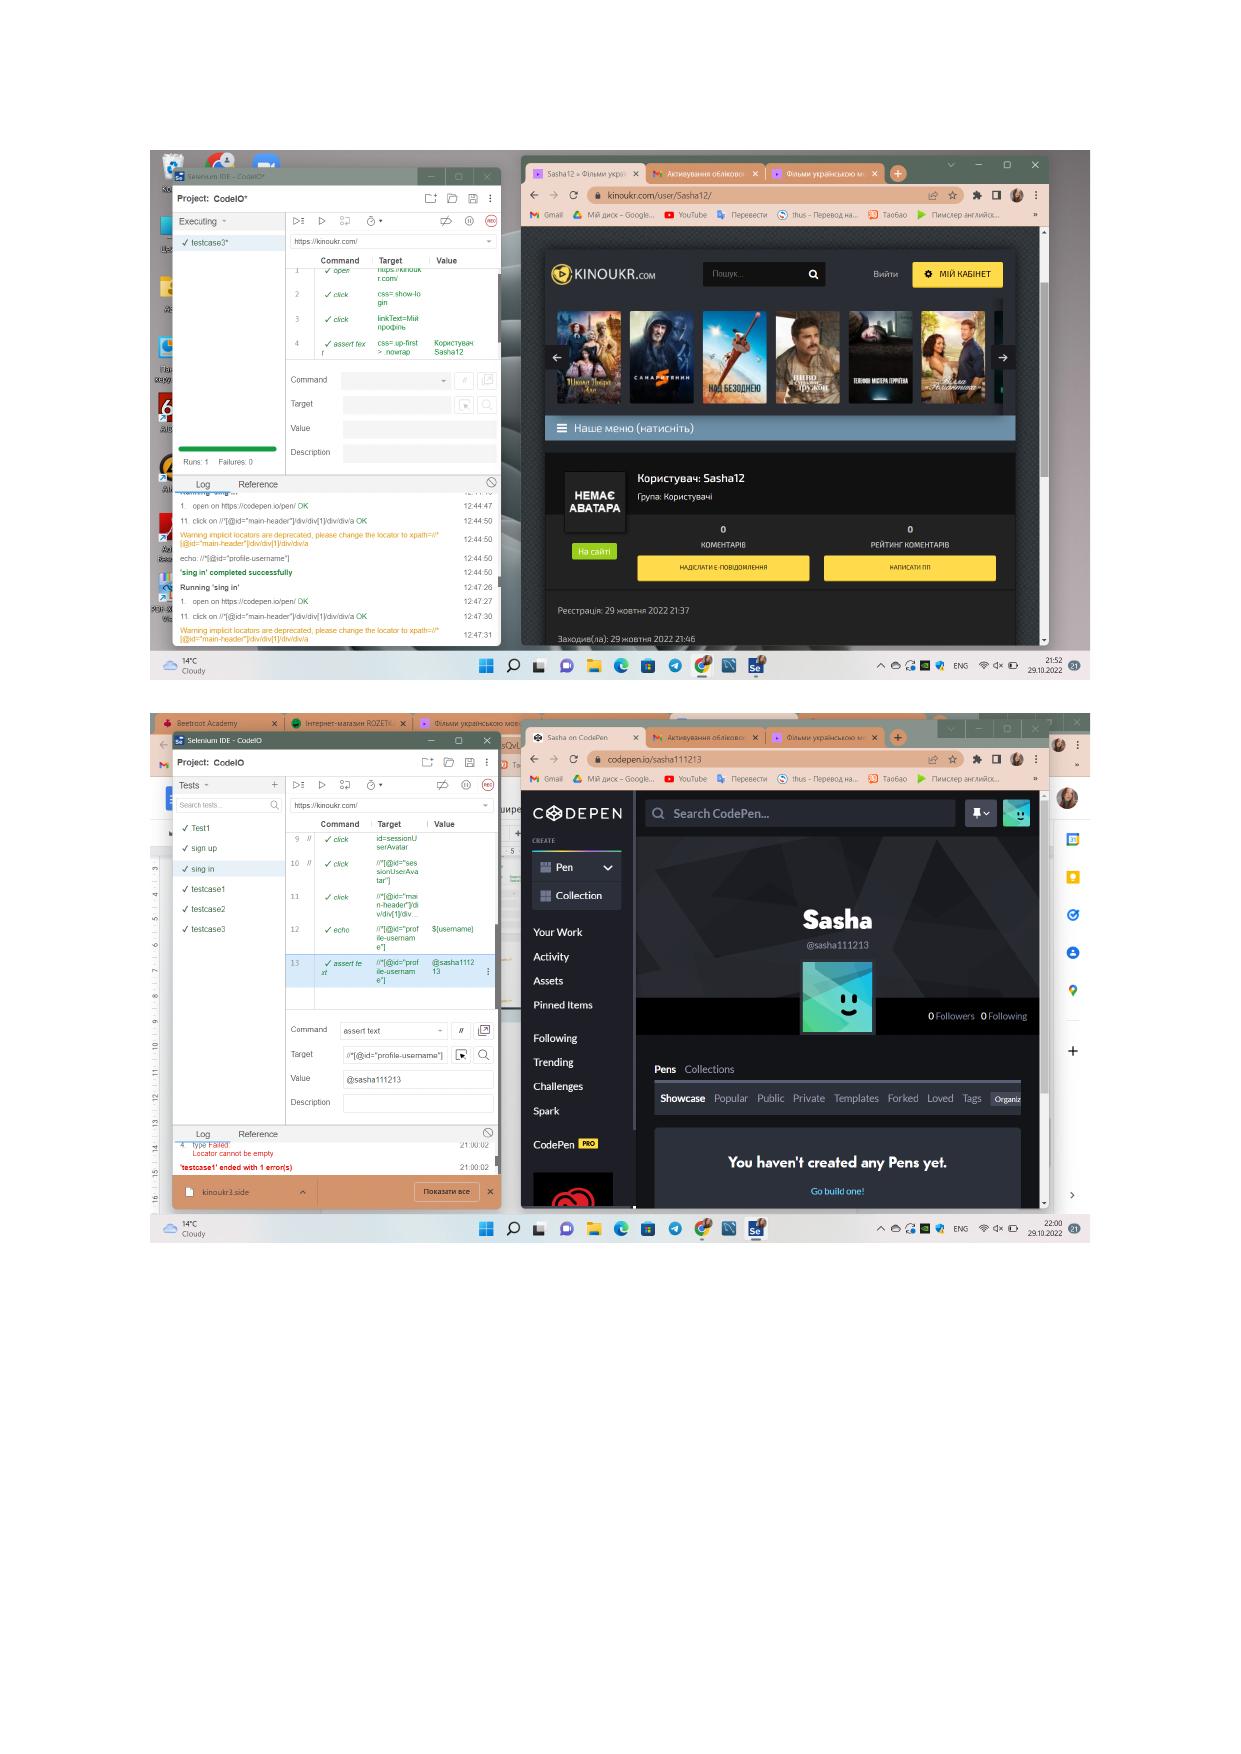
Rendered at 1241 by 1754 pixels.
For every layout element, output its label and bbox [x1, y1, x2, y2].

picture [150, 150, 1091, 680]
picture [150, 713, 1091, 1243]
